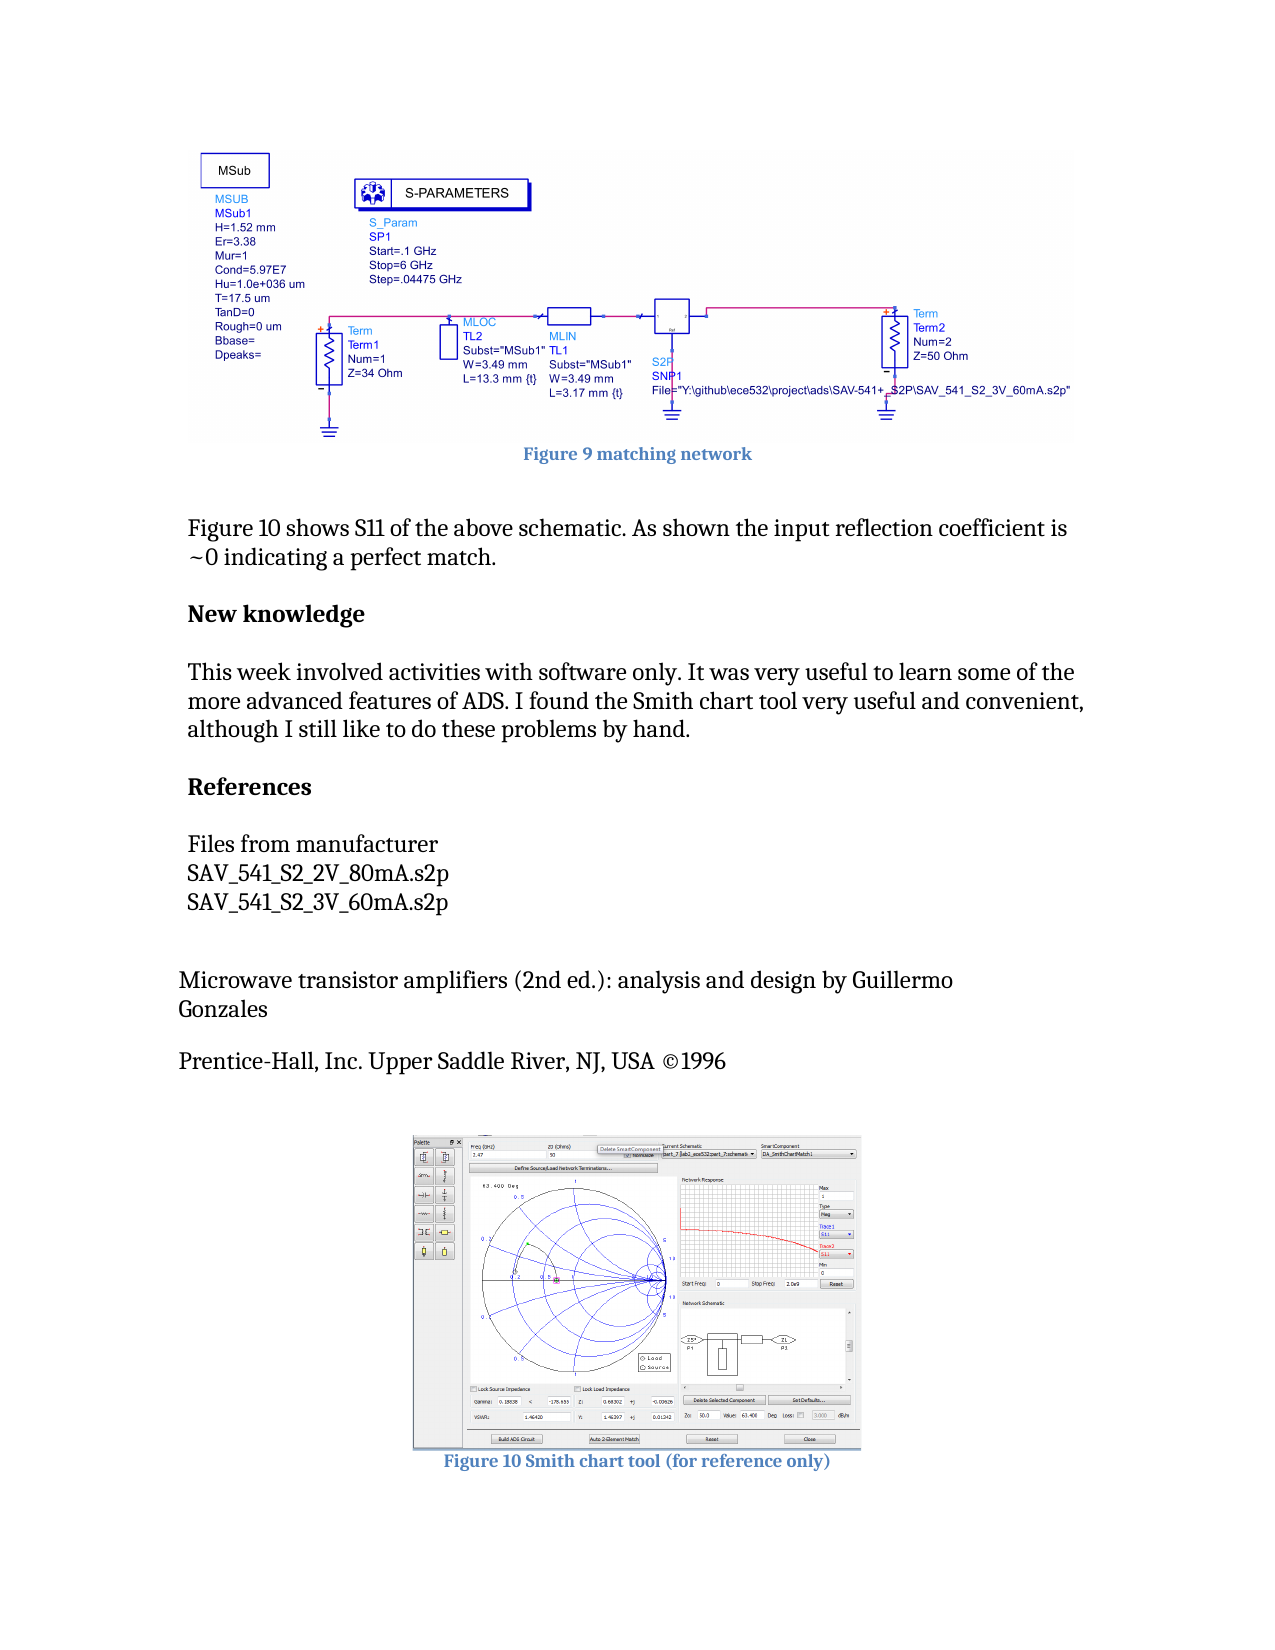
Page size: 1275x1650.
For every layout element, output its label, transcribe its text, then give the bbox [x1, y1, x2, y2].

text Figure 10 shows S11 of the above schematic. As shown the input reflection coefficient is ~0 indicating a perfect match. [187, 514, 1087, 572]
text Files from manufacturer [187, 830, 1087, 859]
table_cell Prentice-Hall, Inc. Upper Saddle River, NJ, USA ©1996 [176, 1026, 1028, 1135]
picture [187, 150, 1074, 443]
text This week involved activities with software only. It was very useful to learn some of the more advanced features of ADS. I found the Smith chart tool very useful and convenient, although I still like to do these problems by hand. [187, 658, 1087, 744]
text SAV_541_S2_2V_80mA.s2p [187, 859, 1087, 888]
text New knowledge [187, 600, 1087, 629]
table_header Microwave transistor amplifiers (2nd ed.): analysis and design by Guillermo Gonzales [176, 945, 1028, 1026]
text SAV_541_S2_3V_60mA.s2p [187, 888, 1087, 917]
picture [412, 1135, 862, 1451]
text References [187, 773, 1087, 802]
